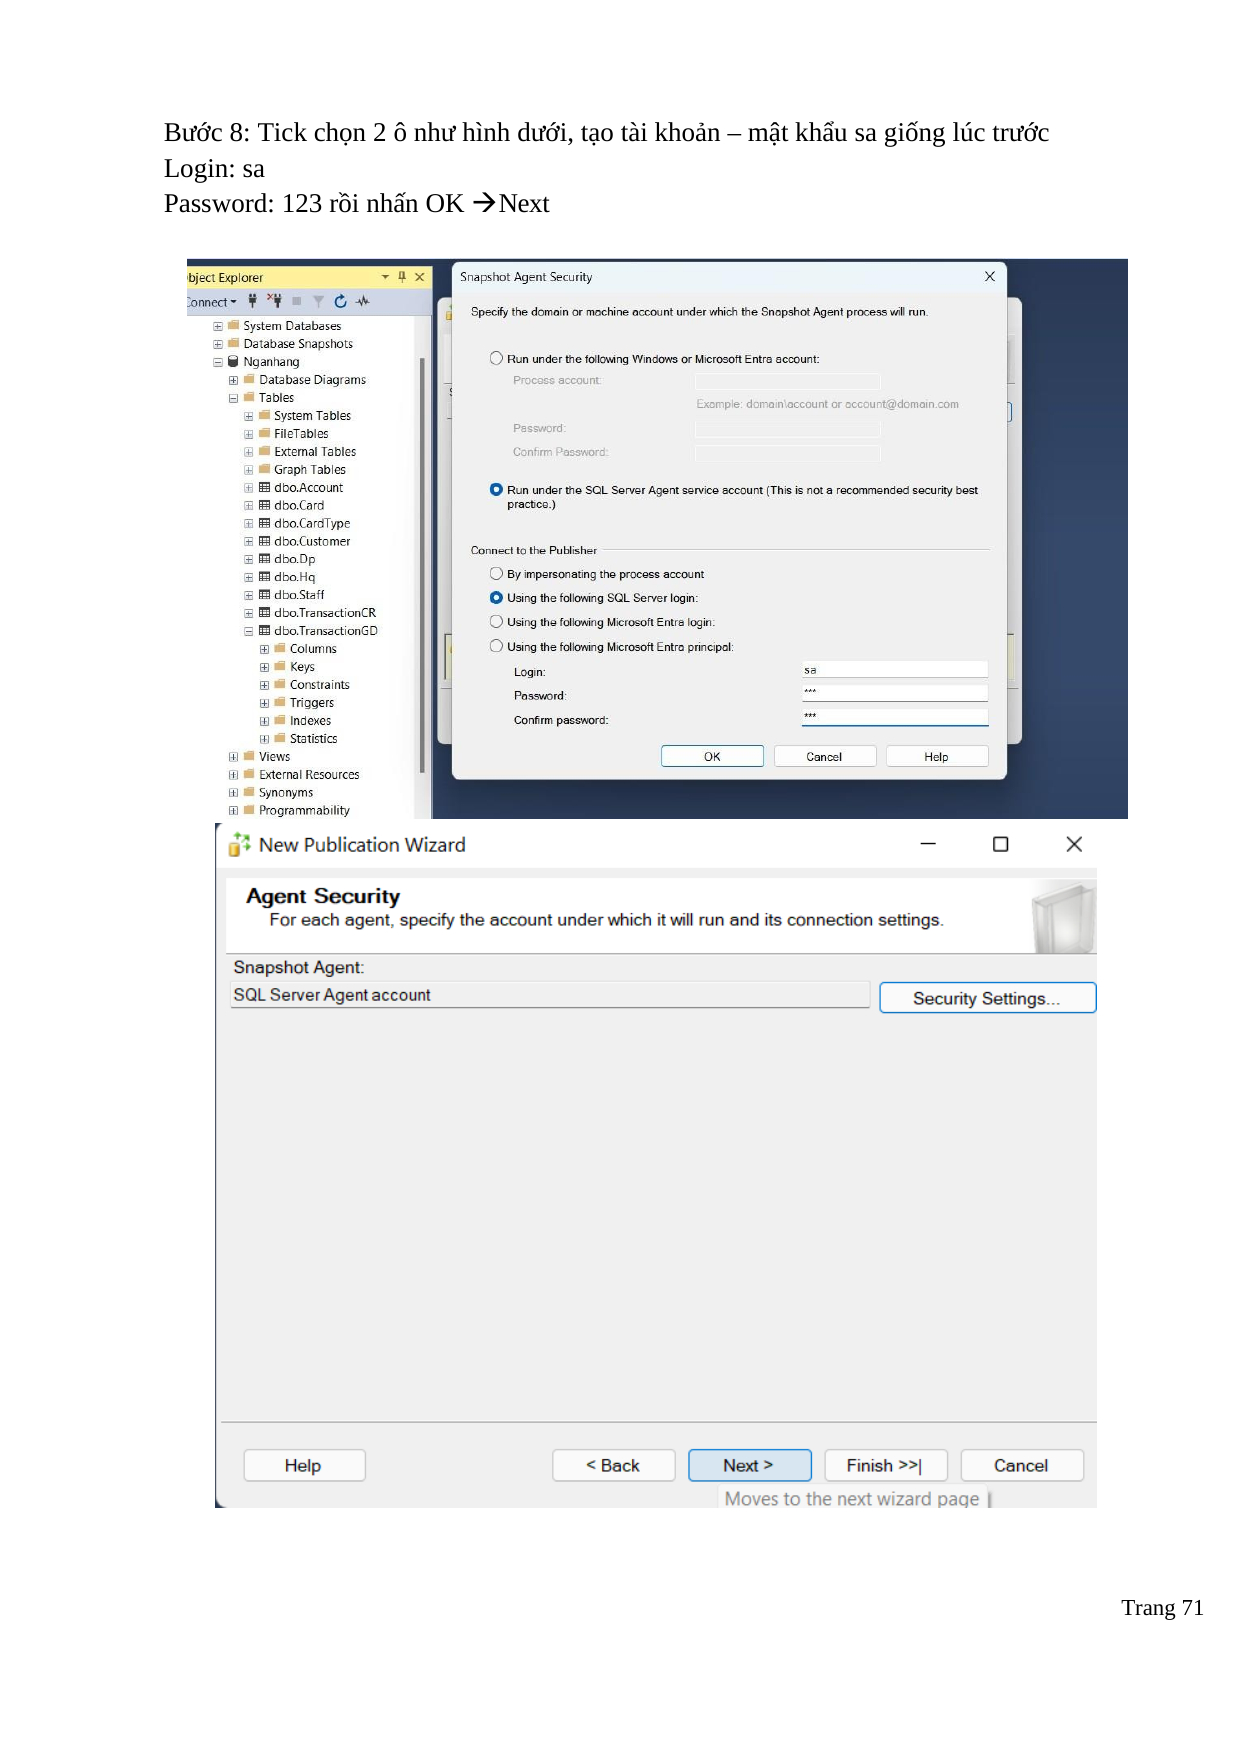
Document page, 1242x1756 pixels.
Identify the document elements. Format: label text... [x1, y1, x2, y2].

picture [187, 258, 1128, 819]
text Bước 8: Tick chọn 2 ô như hình dưới, tạo tài khoản – mật khẩu sa giống lúc trước Login: sa [163, 117, 1108, 183]
picture [215, 823, 1097, 1508]
text Password: 123 rồi nhấn OK Next [163, 188, 1204, 218]
